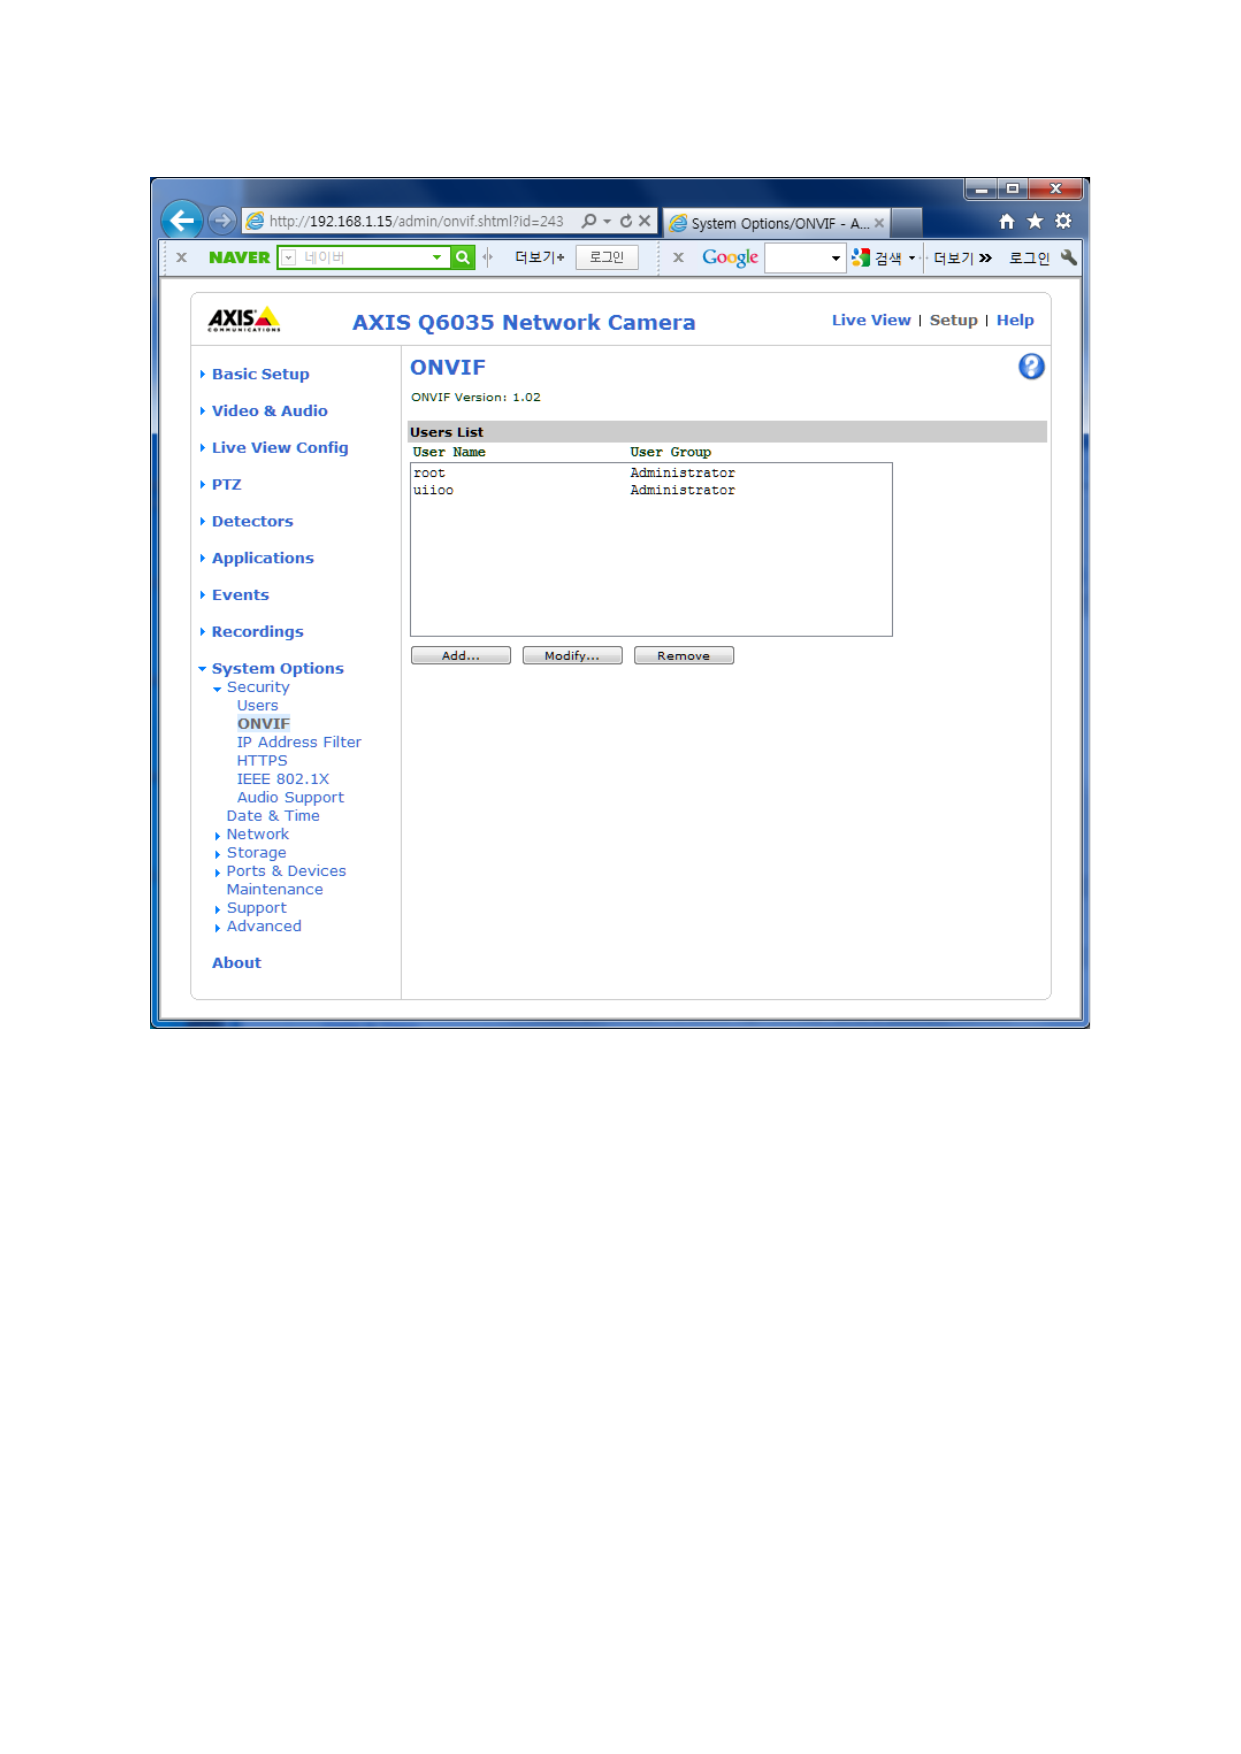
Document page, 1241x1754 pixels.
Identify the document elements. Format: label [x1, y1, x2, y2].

picture [150, 177, 1091, 1029]
